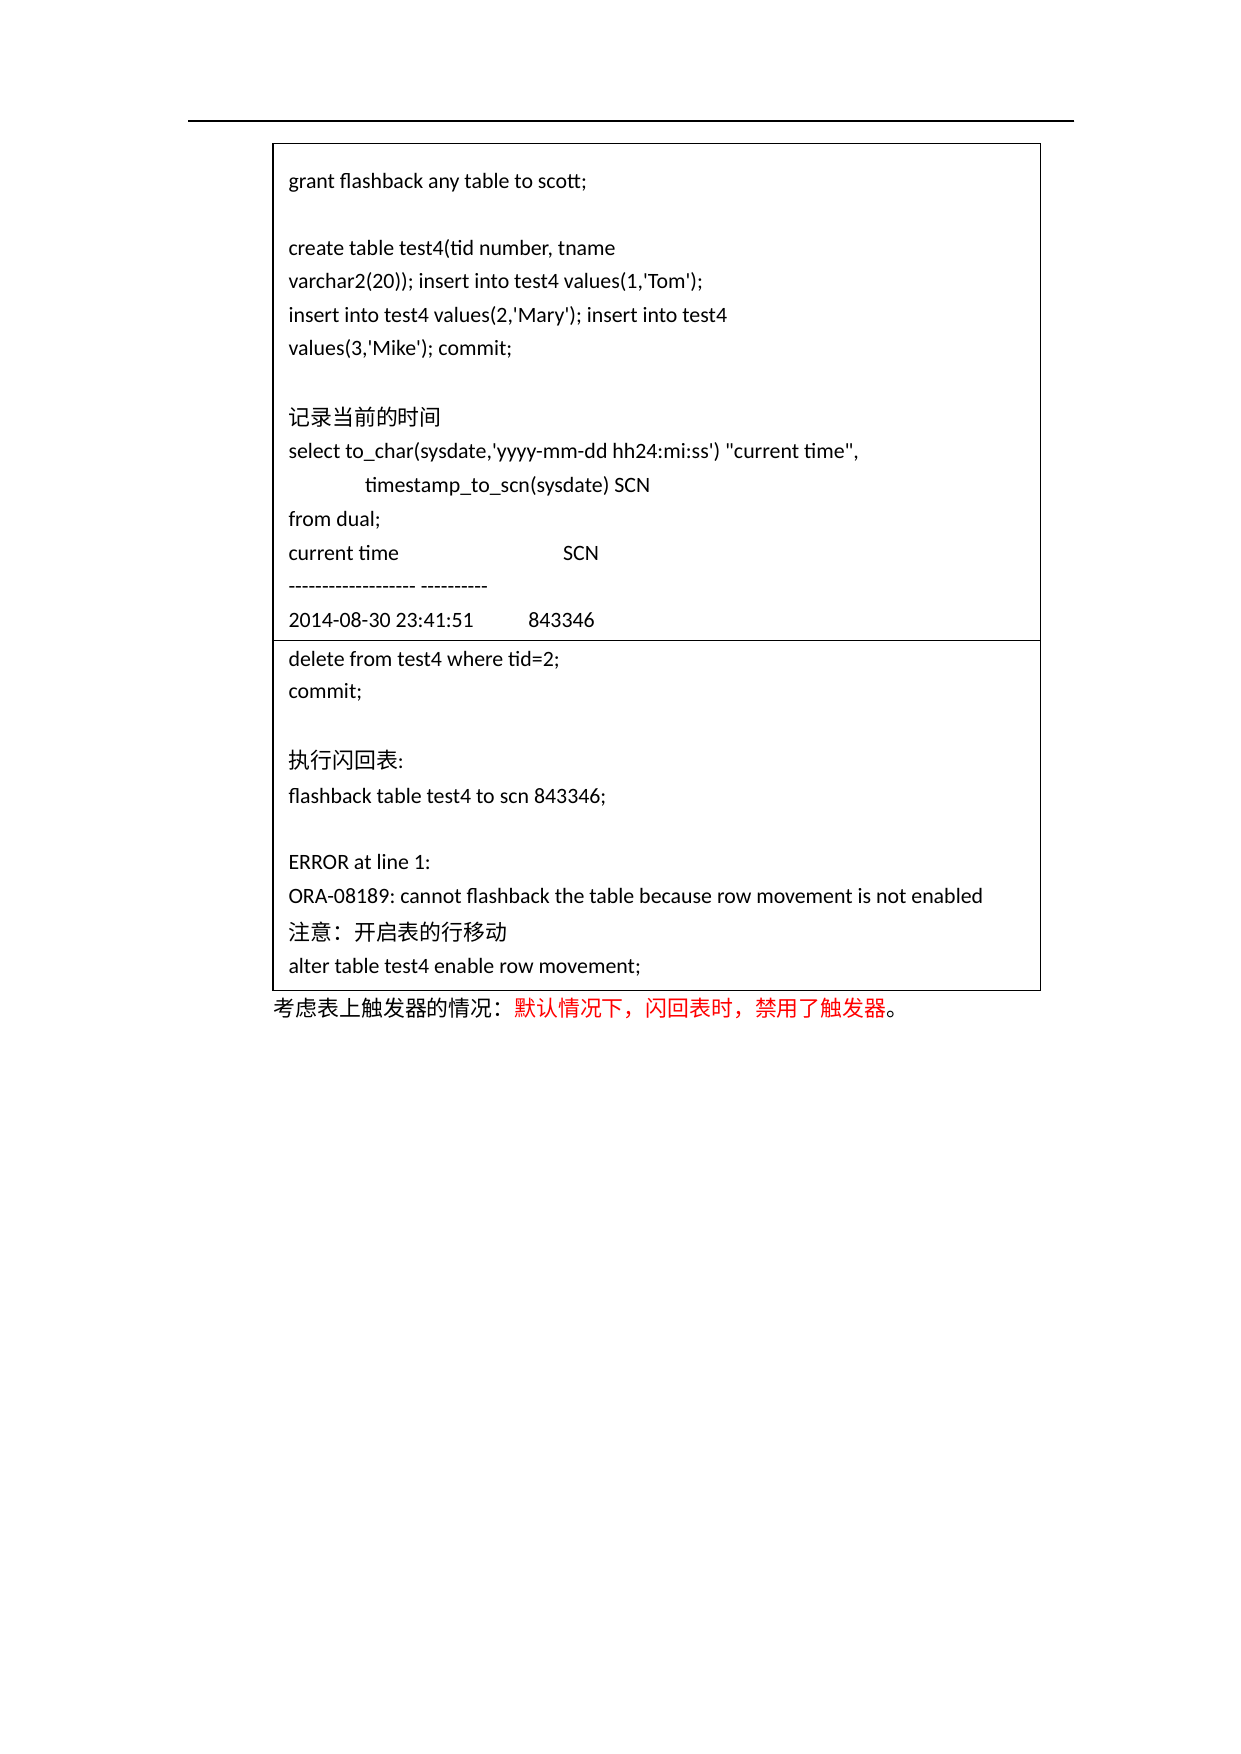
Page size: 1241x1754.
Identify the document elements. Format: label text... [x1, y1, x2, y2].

text 考虑表上触发器的情况：默认情况下，闪回表时，禁用了触发器。 [273, 991, 1074, 1022]
table_header grant flashback any table to scott; create table test4(tid number, tname varchar2(20)); insert into test4 values(1,'Tom'); insert into test4 values(2,'Mary'); insert into test4 values(3,'Mike'); commit; 记录当前的时间 select to_char(sysdate,'yyyy-mm-dd hh24:mi:ss') "current time", timestamp_to_scn(sysdate) SCN from dual; current time SCN ------------------- ---------- 2014-08-30 23:41:51 843346 [274, 144, 1040, 640]
table_cell delete from test4 where tid=2; commit; 执行闪回表: flashback table test4 to scn 843346; ERROR at line 1: ORA-08189: cannot flashback the table because row movement is not enabled 注意：开启表的行移动 alter table test4 enable row movement; [274, 641, 1040, 990]
